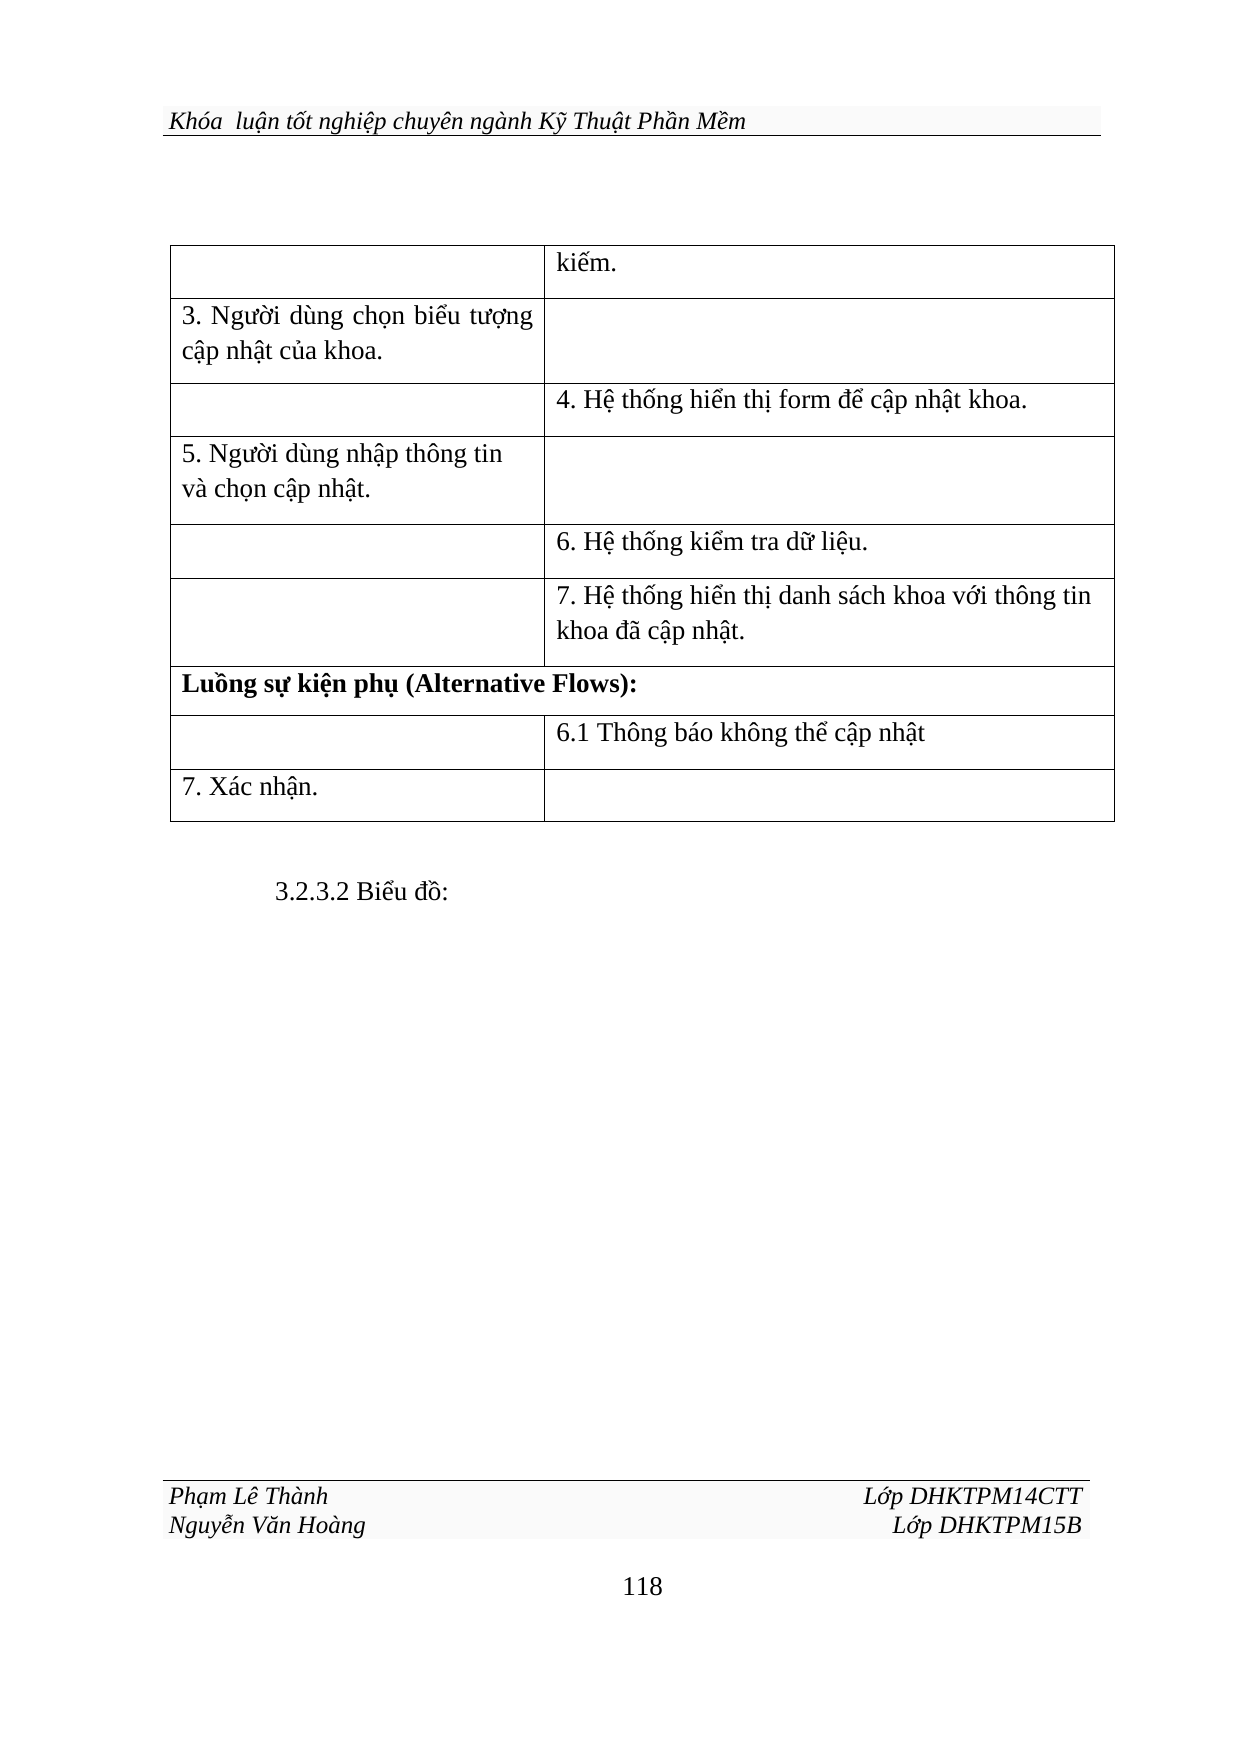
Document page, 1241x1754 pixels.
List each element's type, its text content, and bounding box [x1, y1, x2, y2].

table_cell [545, 437, 1114, 524]
table_cell [171, 716, 544, 768]
table_cell 5. Người dùng nhập thông tin và chọn cập nhật. [171, 437, 544, 524]
table_cell 6.1 Thông báo không thể cập nhật [545, 716, 1114, 768]
table_cell 7. Hệ thống hiển thị danh sách khoa với thông tin khoa đã cập nhật. [545, 579, 1114, 666]
table_cell 4. Hệ thống hiển thị form để cập nhật khoa. [545, 384, 1114, 436]
table_cell [545, 770, 1114, 821]
table_cell [171, 525, 544, 578]
table_cell Luồng sự kiện phụ (Alternative Flows): [171, 667, 1114, 715]
table_cell 6. Hệ thống kiểm tra dữ liệu. [545, 525, 1114, 578]
table_cell 3. Người dùng chọn biểu tượng cập nhật của khoa. [171, 299, 544, 382]
table_cell [545, 299, 1114, 382]
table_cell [545, 246, 1114, 298]
table_cell [171, 579, 544, 666]
table_cell [171, 384, 544, 436]
subtitle 3.2.3.2 Biểu đồ: [275, 875, 1122, 906]
table_cell 7. Xác nhận. [171, 770, 544, 821]
table_cell [171, 246, 544, 298]
